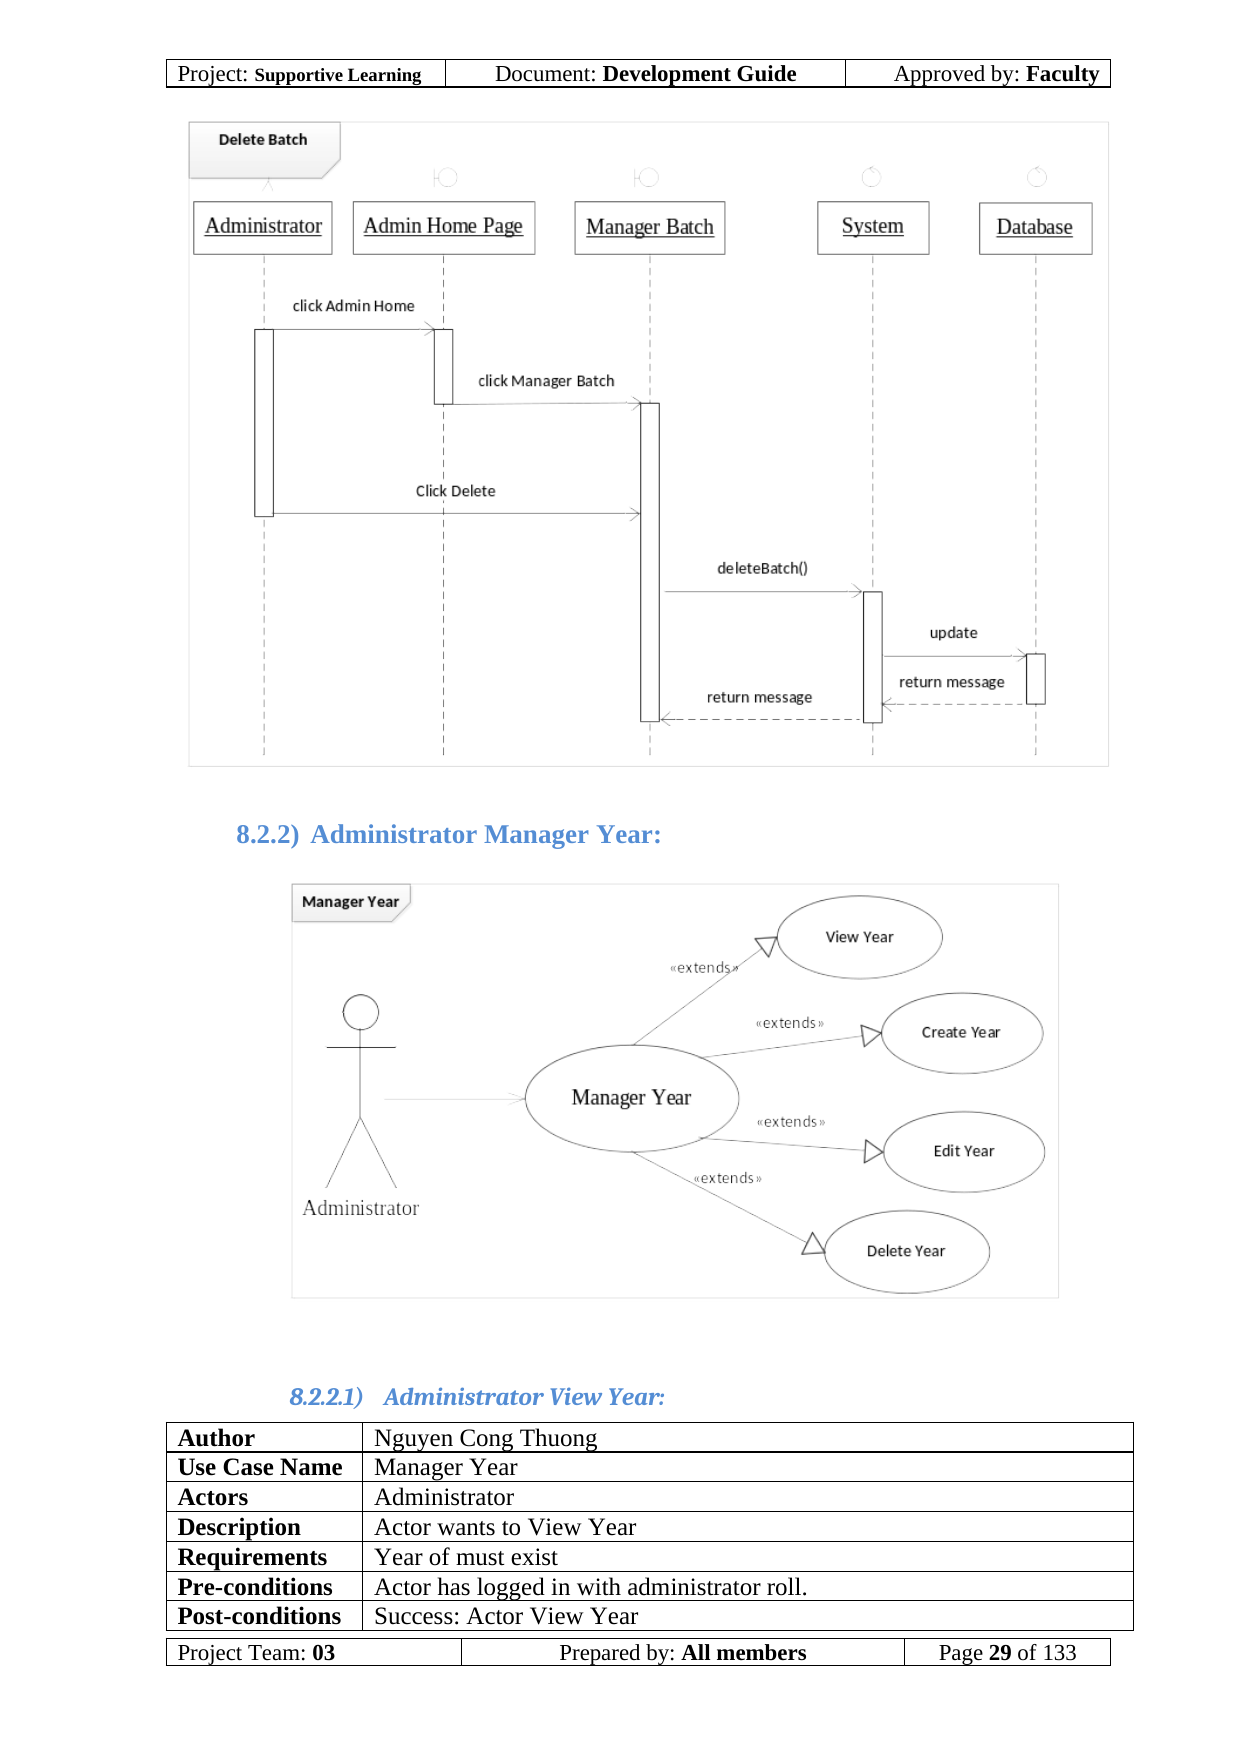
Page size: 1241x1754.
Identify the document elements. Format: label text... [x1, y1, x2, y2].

table_cell Post-conditions [167, 1601, 362, 1630]
table_cell Requirements [167, 1542, 362, 1571]
table_cell Actor has logged in with administrator roll. [363, 1572, 1133, 1600]
text Administrator Manager Year: [236, 818, 1122, 1372]
table_cell Year of must exist [363, 1542, 1133, 1571]
table_cell Description [167, 1512, 362, 1541]
table_cell Actors [167, 1482, 362, 1511]
table_cell Use Case Name [167, 1453, 362, 1481]
table_header Author [167, 1423, 362, 1451]
table_cell Actor wants to View Year [363, 1512, 1133, 1541]
table_cell Manager Year [363, 1453, 1133, 1481]
table_header Nguyen Cong Thuong [363, 1423, 1133, 1451]
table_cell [363, 1601, 1133, 1630]
table_cell Administrator [363, 1482, 1133, 1511]
text Administrator View Year: [289, 1382, 1122, 1411]
table_cell Pre-conditions [167, 1572, 362, 1600]
